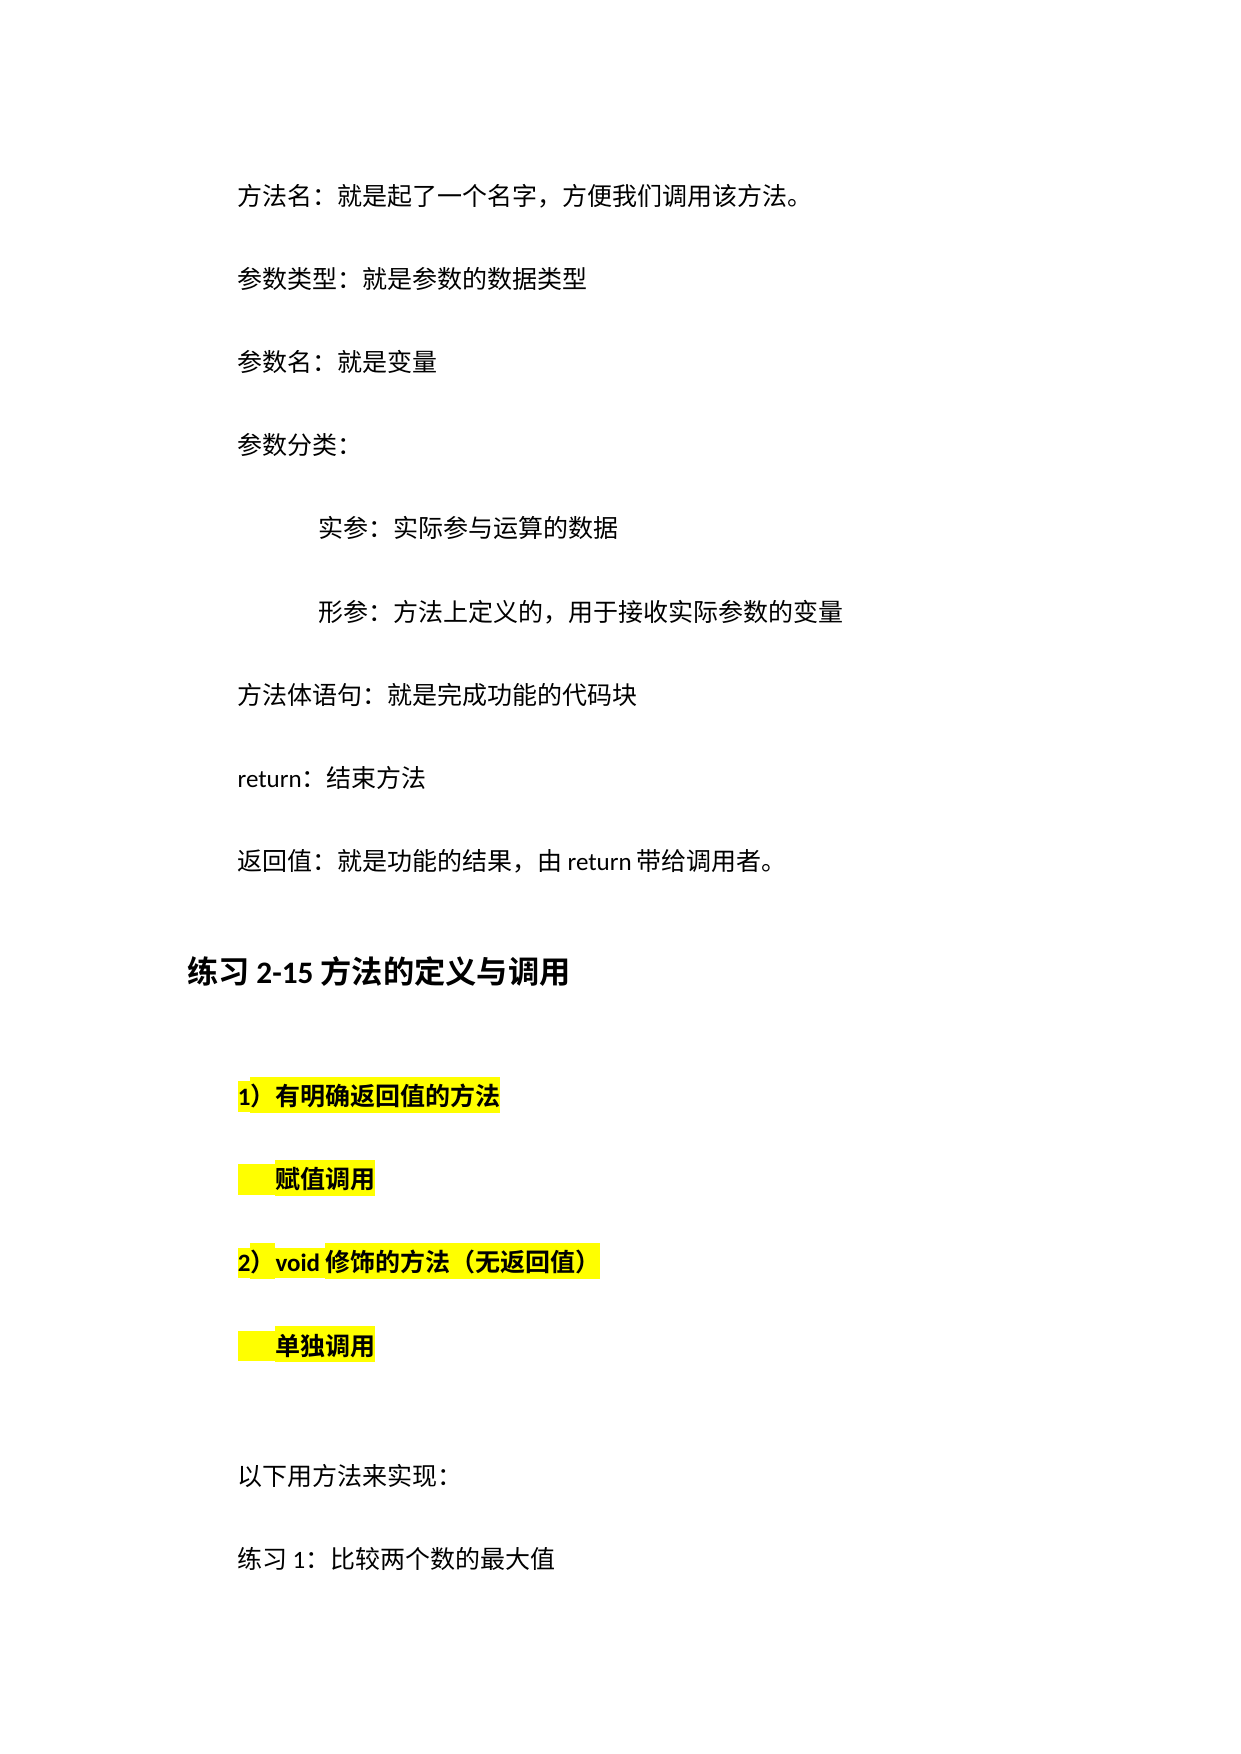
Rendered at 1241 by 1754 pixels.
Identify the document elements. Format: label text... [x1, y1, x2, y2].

text 练习1：比较两个数的最大值 [187, 1526, 1053, 1591]
text 参数类型：就是参数的数据类型 [187, 245, 1053, 310]
subtitle 练习2-15 方法的定义与调用 [187, 937, 1053, 1002]
text 赋值调用 [187, 1145, 1053, 1210]
text return：结束方法 [187, 744, 1053, 809]
text 方法名：就是起了一个名字，方便我们调用该方法。 [187, 162, 1053, 227]
text 方法体语句：就是完成功能的代码块 [187, 661, 1053, 726]
text 1）有明确返回值的方法 [187, 1062, 1053, 1127]
text 实参：实际参与运算的数据 [187, 494, 1053, 559]
text 单独调用 [187, 1312, 1053, 1377]
text 以下用方法来实现： [187, 1442, 1053, 1507]
text 参数名：就是变量 [187, 328, 1053, 393]
text 返回值：就是功能的结果，由return带给调用者。 [187, 827, 1053, 892]
text 2）void修饰的方法（无返回值） [187, 1228, 1053, 1293]
text 形参：方法上定义的，用于接收实际参数的变量 [187, 578, 1053, 643]
text 参数分类： [187, 411, 1053, 476]
